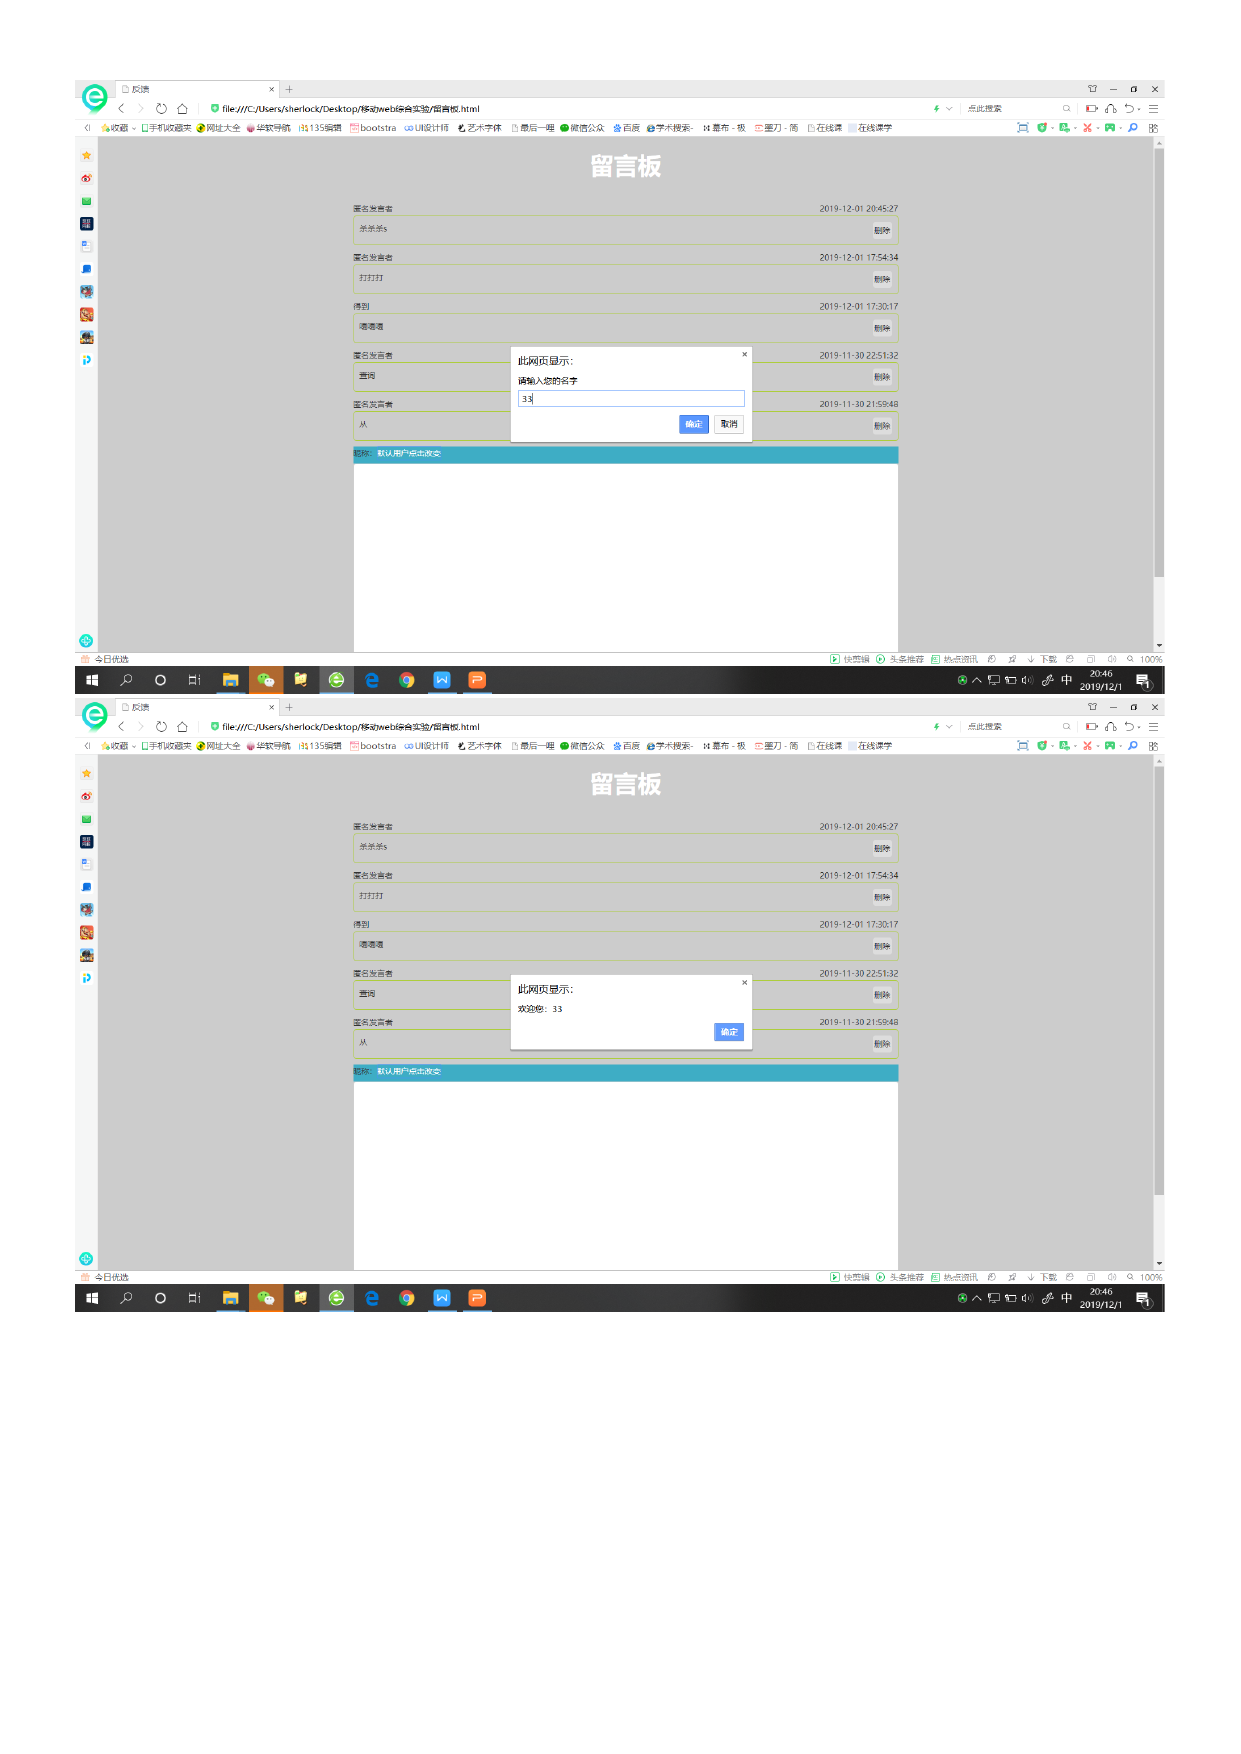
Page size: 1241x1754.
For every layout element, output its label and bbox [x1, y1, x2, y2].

picture [75, 698, 1165, 1312]
picture [75, 80, 1165, 694]
